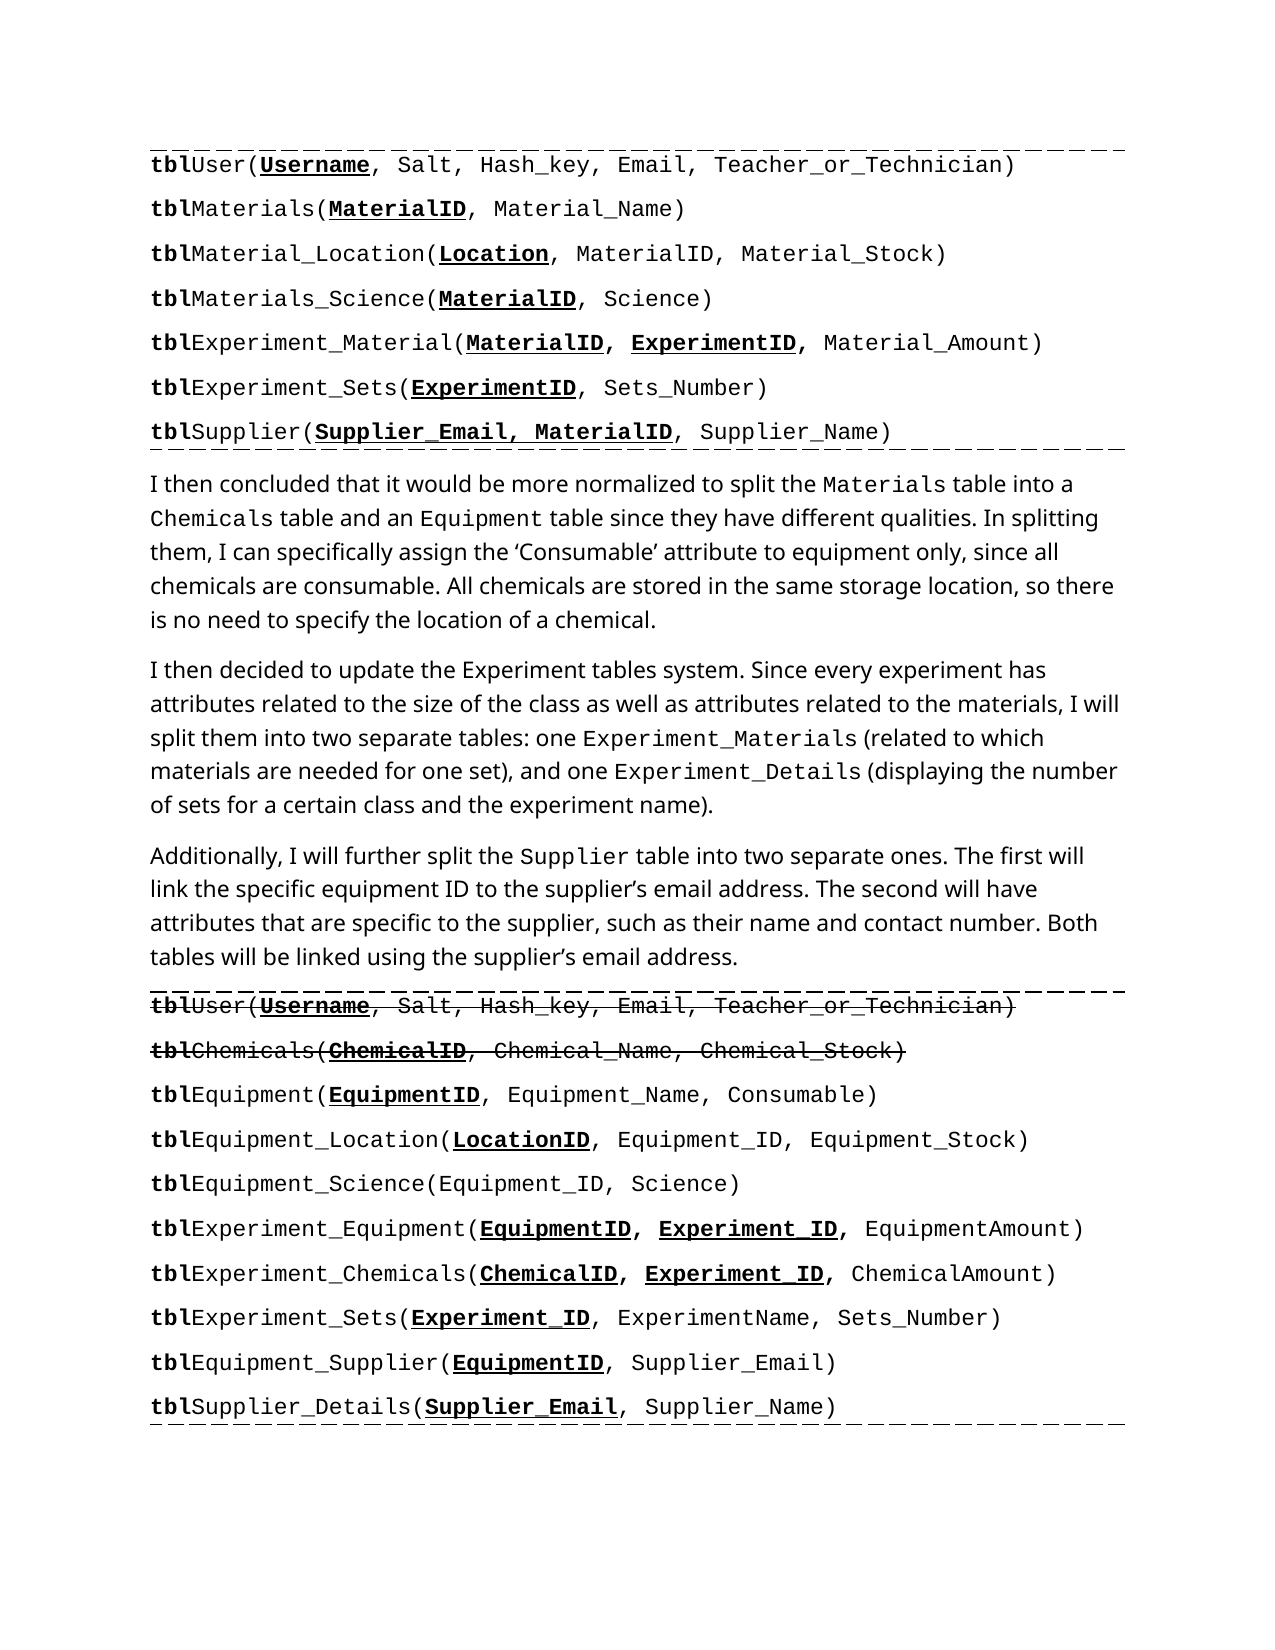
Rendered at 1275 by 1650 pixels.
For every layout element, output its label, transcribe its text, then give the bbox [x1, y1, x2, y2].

text I then concluded that it would be more normalized to split the Materials table into a Chemicals table and an Equipment table since they have different qualities. In splitting them, I can specifically assign the ‘Consumable’ attribute to equipment only, since all chemicals are consumable. All chemicals are stored in the same storage location, so there is no need to specify the location of a chemical. [150, 468, 1125, 635]
text tblMaterials_Science(MaterialID, Science) [150, 284, 1125, 313]
text tblMaterial_Location(Location, MaterialID, Material_Stock) [150, 239, 1125, 268]
text tblEquipment_Supplier(EquipmentID, Supplier_Email) [150, 1348, 1125, 1377]
text tblUser(Username, Salt, Hash_key, Email, Teacher_or_Technician) [150, 991, 1125, 1020]
text tblExperiment_Material(MaterialID, ExperimentID, Material_Amount) [150, 328, 1125, 357]
text tblEquipment_Location(LocationID, Equipment_ID, Equipment_Stock) [150, 1125, 1125, 1154]
text tblChemicals(ChemicalID, Chemical_Name, Chemical_Stock) [150, 1036, 1125, 1065]
text tblMaterials(MaterialID, Material_Name) [150, 194, 1125, 224]
text tblExperiment_Chemicals(ChemicalID, Experiment_ID, ChemicalAmount) [150, 1259, 1125, 1288]
text I then decided to update the Experiment tables system. Since every experiment has attributes related to the size of the class as well as attributes related to the materials, I will split them into two separate tables: one Experiment_Materials (related to which materials are needed for one set), and one Experiment_Details (displaying the number of sets for a certain class and the experiment name). [150, 654, 1125, 820]
text tblExperiment_Sets(Experiment_ID, ExperimentName, Sets_Number) [150, 1303, 1125, 1332]
text tblSupplier_Details(Supplier_Email, Supplier_Name) [150, 1393, 1125, 1425]
text tblUser(Username, Salt, Hash_key, Email, Teacher_or_Technician) [150, 150, 1125, 179]
text tblEquipment_Science(Equipment_ID, Science) [150, 1170, 1125, 1199]
text tblExperiment_Equipment(EquipmentID, Experiment_ID, EquipmentAmount) [150, 1214, 1125, 1243]
text tblExperiment_Sets(ExperimentID, Sets_Number) [150, 373, 1125, 402]
text tblSupplier(Supplier_Email, MaterialID, Supplier_Name) [150, 417, 1125, 450]
text tblEquipment(EquipmentID, Equipment_Name, Consumable) [150, 1081, 1125, 1109]
text Additionally, I will further split the Supplier table into two separate ones. The first will link the specific equipment ID to the supplier’s email address. The second will have attributes that are specific to the supplier, such as their name and contact number. Both tables will be linked using the supplier’s email address. [150, 839, 1125, 972]
